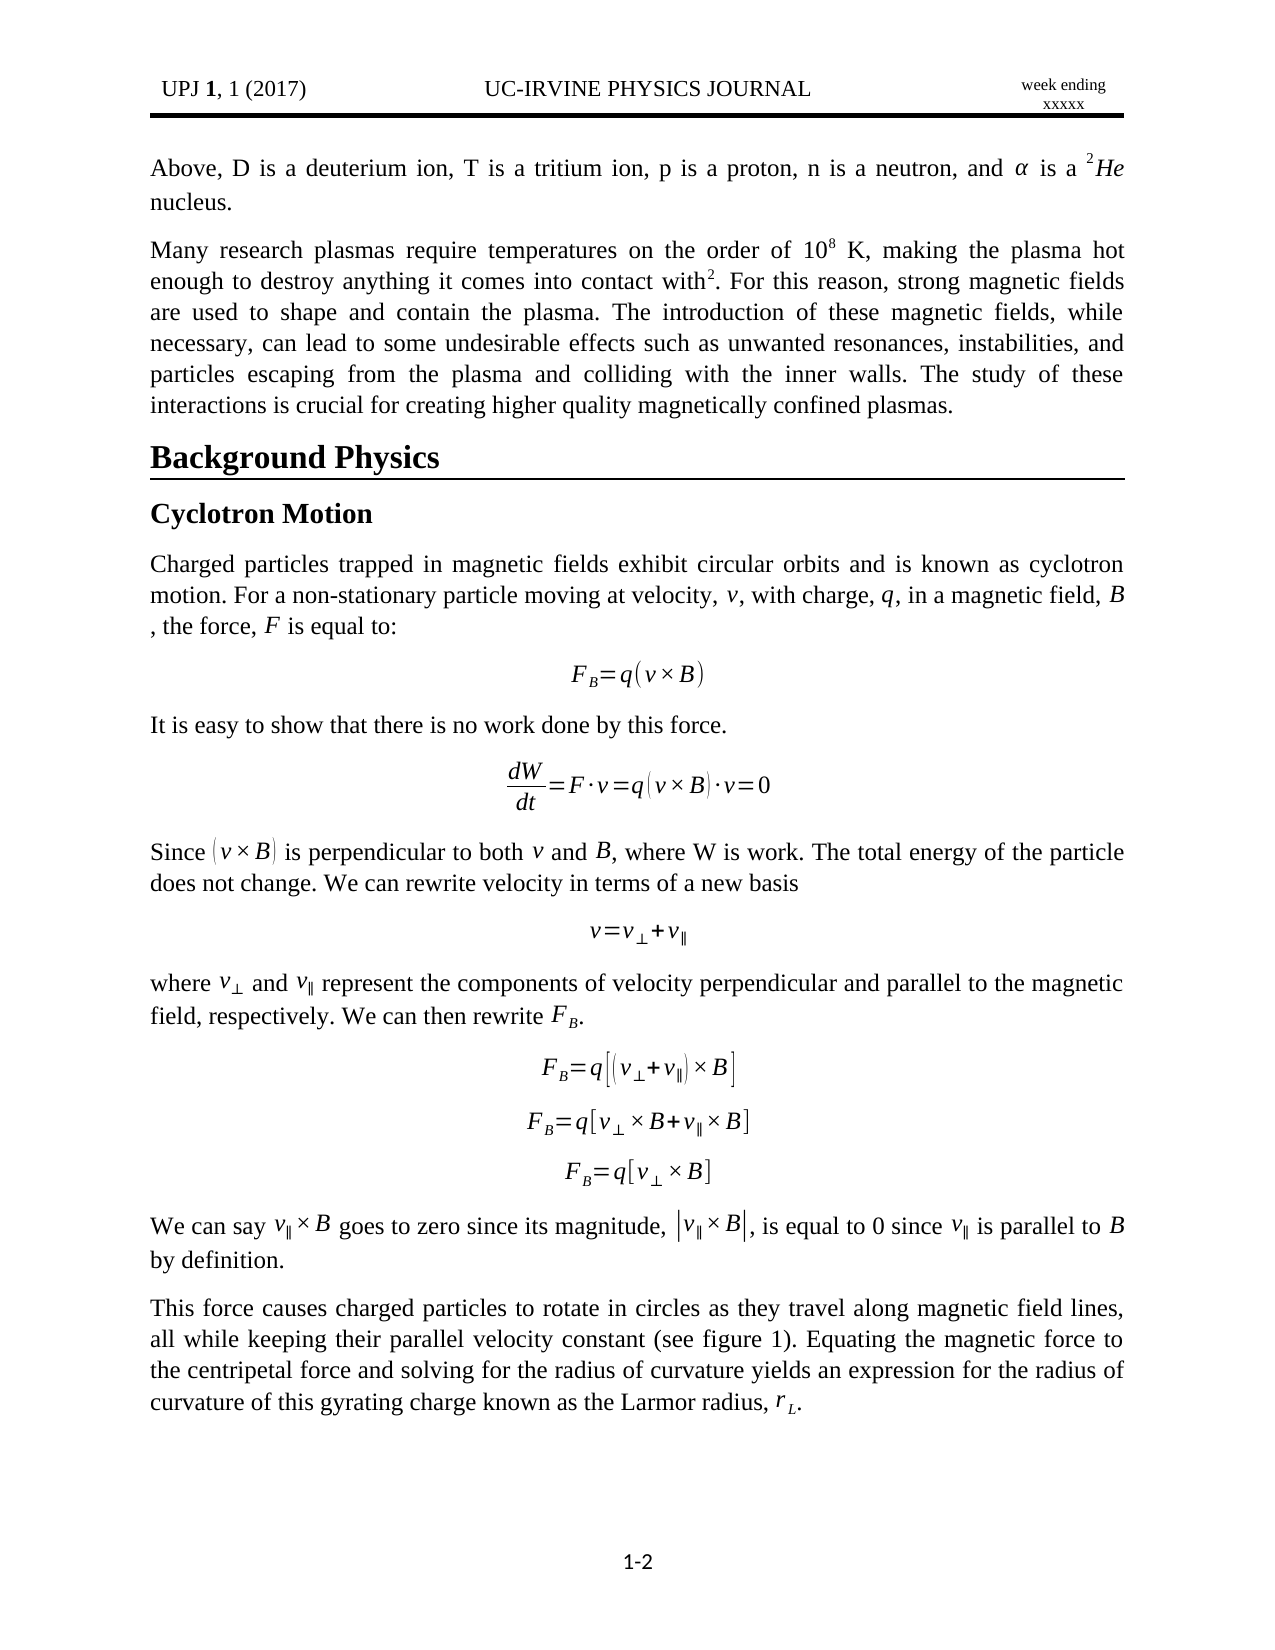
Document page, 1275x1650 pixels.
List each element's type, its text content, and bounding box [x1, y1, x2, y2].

text It is easy to show that there is no work done by this force. [150, 710, 1125, 739]
text Above, D is a deuterium ion, T is a tritium ion, p is a proton, n is a neutron, and is a nucleus. [150, 150, 1125, 216]
text Since is perpendicular to both and , where W is work. The total energy of the particle does not change. We can rewrite velocity in terms of a new basis [150, 836, 1125, 897]
text Charged particles trapped in magnetic fields exhibit circular orbits and is known as cyclotron motion. For a non-stationary particle moving at velocity, , with charge, , in a magnetic field, , the force, is equal to: [150, 549, 1125, 640]
text We can say goes to zero since its magnitude, , is equal to 0 since is parallel to by definition. [150, 1208, 1125, 1274]
text where and represent the components of velocity perpendicular and parallel to the magnetic field, respectively. We can then rewrite . [150, 967, 1125, 1032]
text This force causes charged particles to rotate in circles as they travel along magnetic field lines, all while keeping their parallel velocity constant (see figure 1). Equating the magnetic force to the centripetal force and solving for the radius of curvature yields an expression for the radius of curvature of this gyrating charge known as the Larmor radius, . [150, 1293, 1125, 1417]
subtitle Cyclotron Motion [150, 496, 1125, 530]
text Many research plasmas require temperatures on the order of 108 K, making the plasma hot enough to destroy anything it comes into contact with2. For this reason, strong magnetic fields are used to shape and contain the plasma. The introduction of these magnetic fields, while necessary, can lead to some undesirable effects such as unwanted resonances, instabilities, and particles escaping from the plasma and colliding with the inner walls. The study of these interactions is crucial for creating higher quality magnetically confined plasmas. [150, 235, 1125, 419]
subtitle Background Physics [150, 438, 1125, 478]
